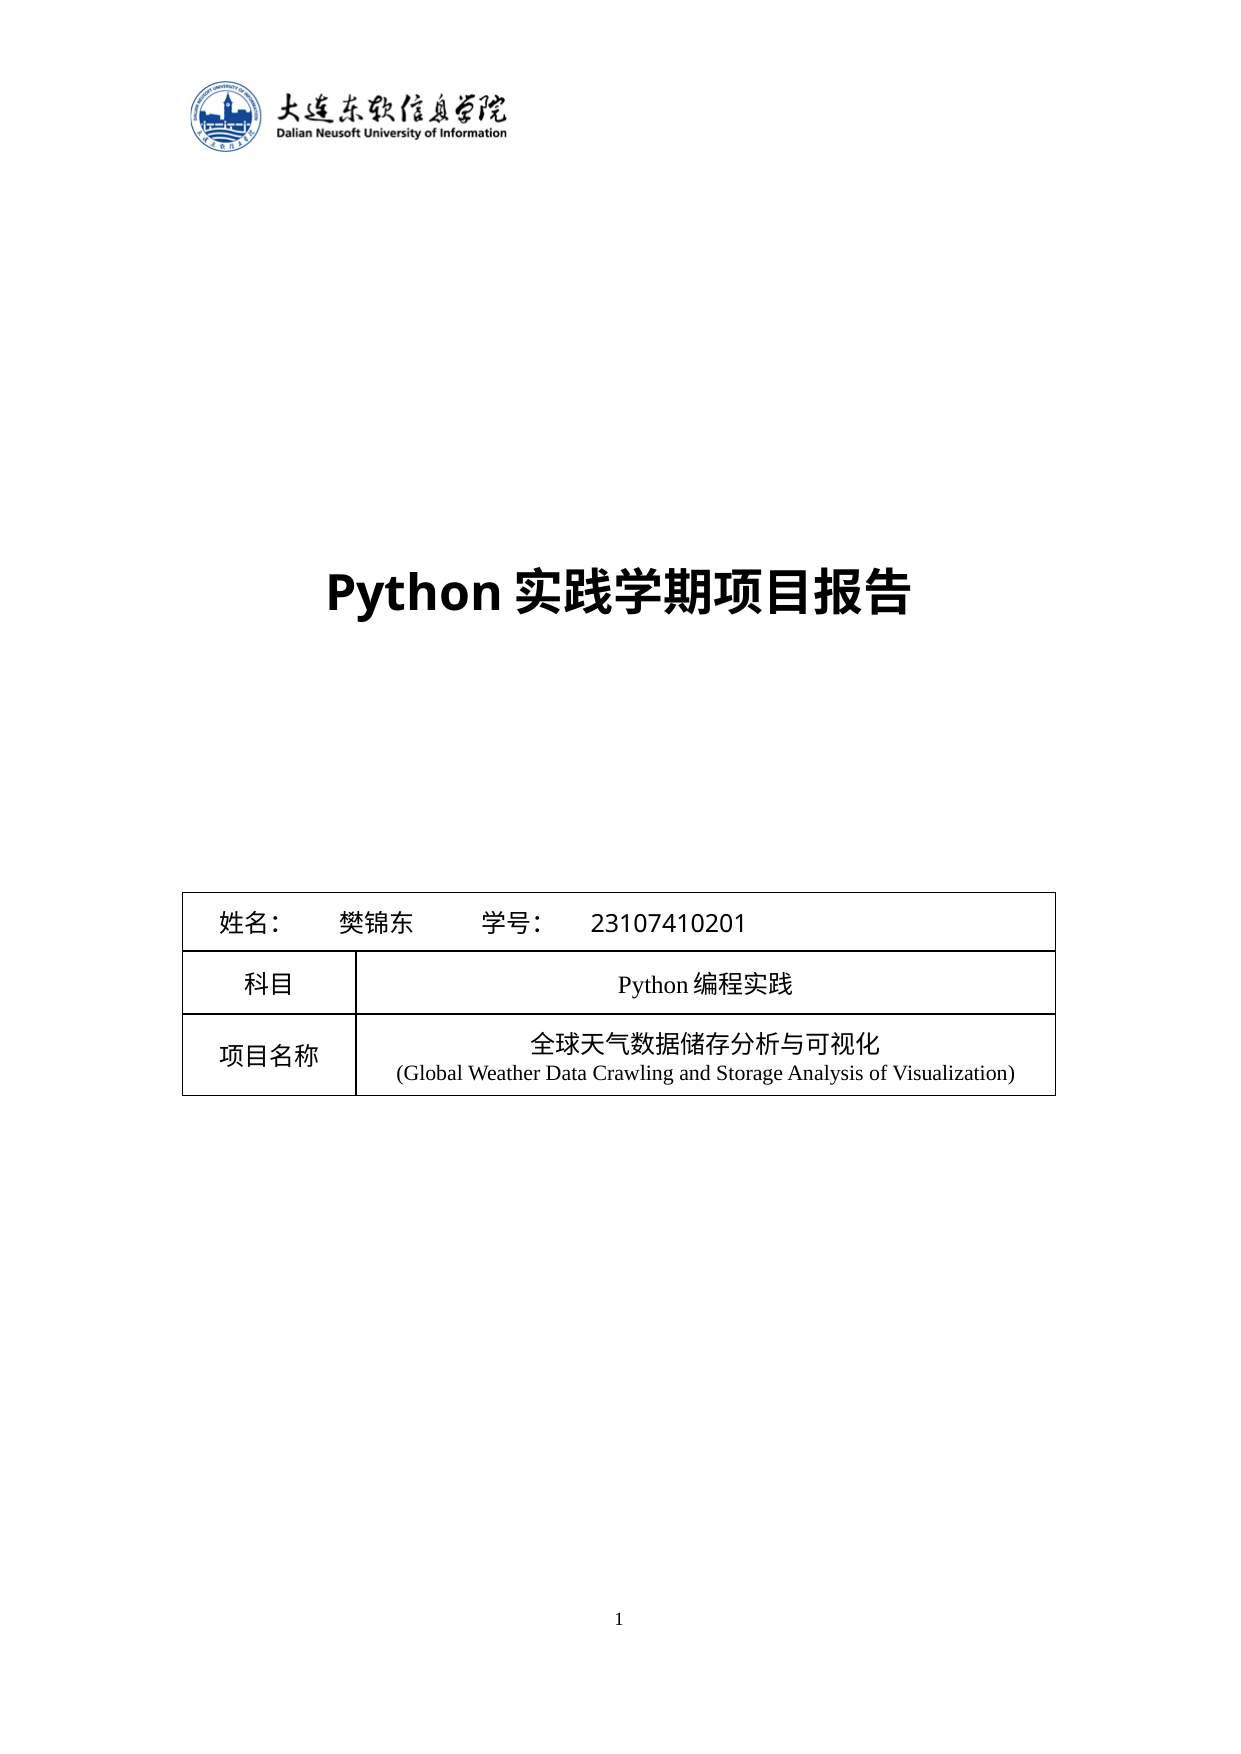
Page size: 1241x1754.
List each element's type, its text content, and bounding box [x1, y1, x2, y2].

table_cell 全球天气数据储存分析与可视化 (Global Weather Data Crawling and Storage Analysis of Visualization) [357, 1015, 1055, 1095]
table_header 姓名： 樊锦东 学号： 23107410201 [183, 893, 1055, 950]
table_cell 科目 [183, 952, 355, 1013]
text Python实践学期项目报告 [187, 540, 1050, 637]
table_cell Python编程实践 [357, 952, 1055, 1013]
table_cell 项目名称 [183, 1015, 355, 1095]
picture [190, 81, 507, 152]
